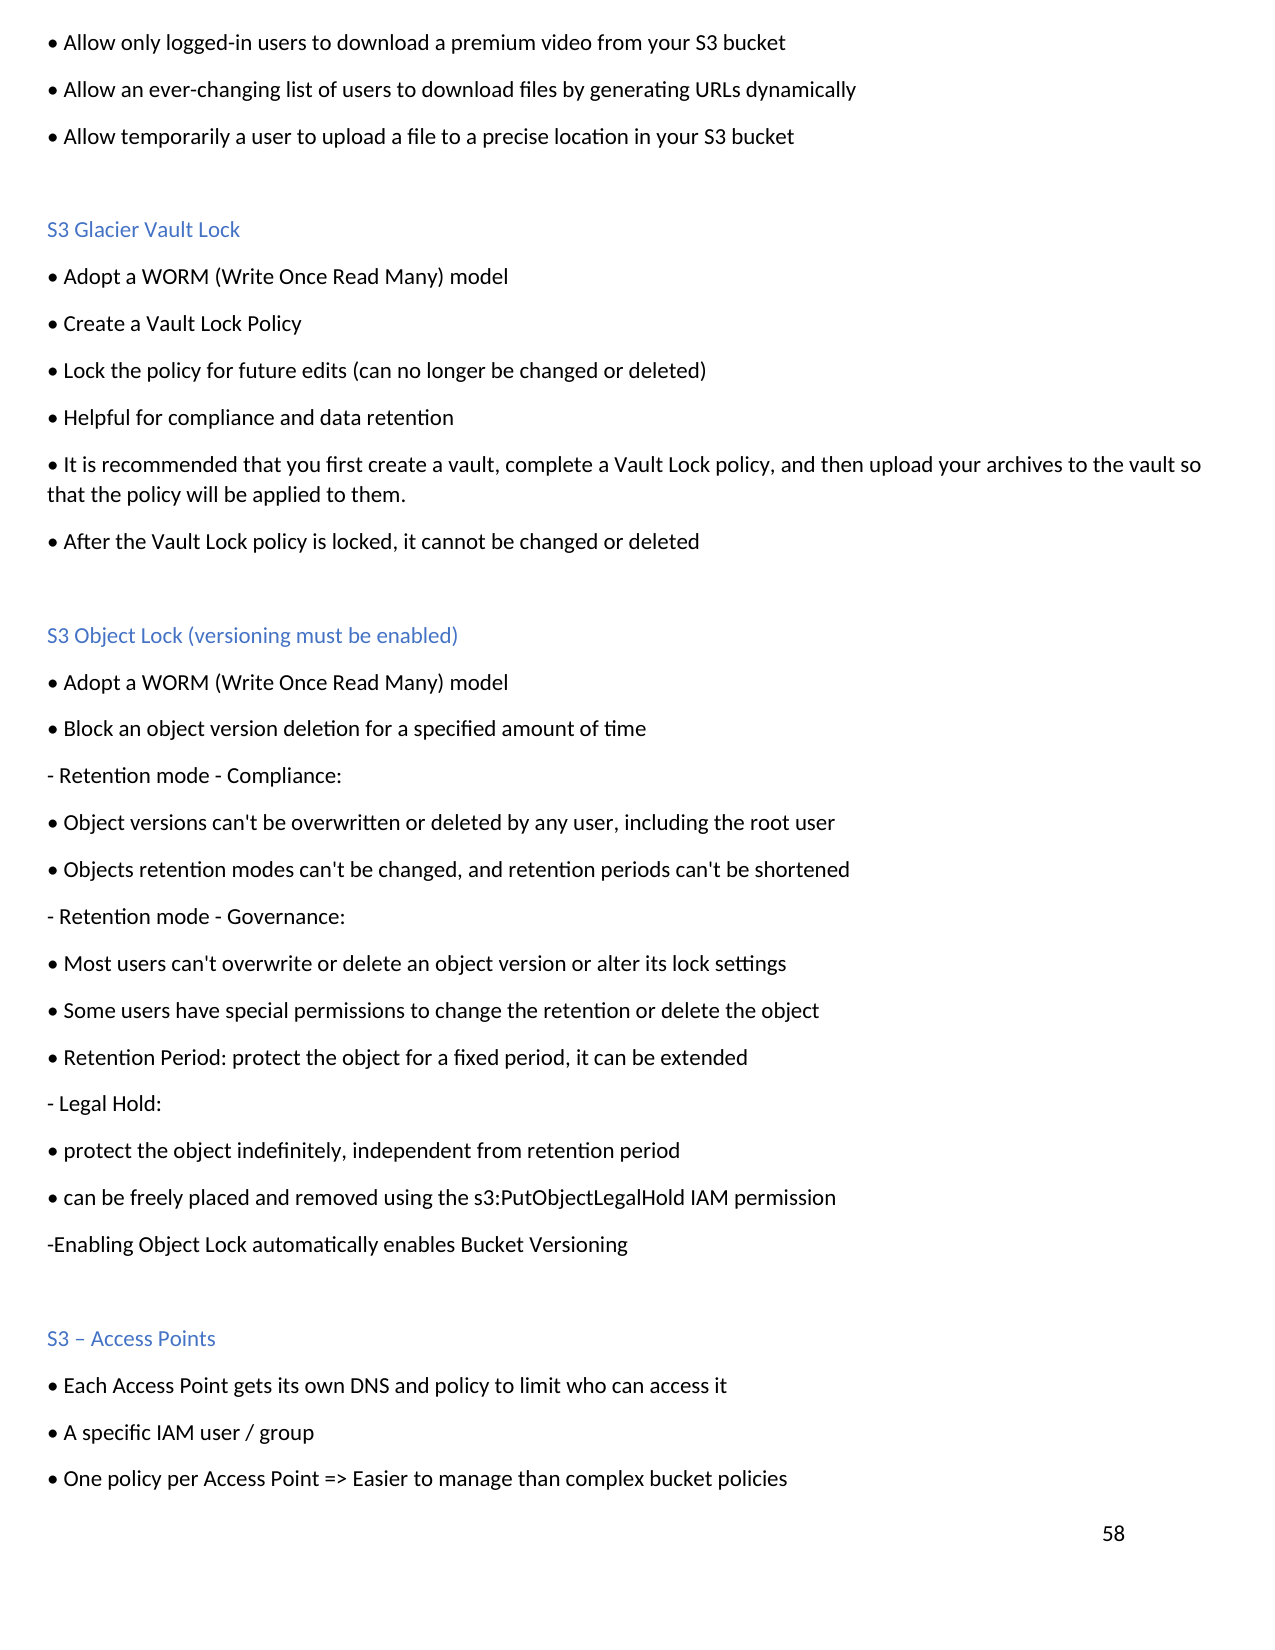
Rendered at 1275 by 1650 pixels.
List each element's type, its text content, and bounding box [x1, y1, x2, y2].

text S3 – Access Points [47, 1324, 1228, 1352]
text • It is recommended that you first create a vault, complete a Vault Lock policy, and then upload your archives to the vault so that the policy will be applied to them. [47, 450, 1228, 508]
text • Adopt a WORM (Write Once Read Many) model [47, 262, 1228, 291]
text • Some users have special permissions to change the retention or delete the object [47, 996, 1228, 1024]
text • Allow temporarily a user to upload a file to a precise location in your S3 bucket [47, 122, 1228, 150]
text • Lock the policy for future edits (can no longer be changed or deleted) [47, 356, 1228, 384]
text - Retention mode - Governance: [47, 902, 1228, 930]
text • After the Vault Lock policy is locked, it cannot be changed or deleted [47, 527, 1228, 555]
text • A specific IAM user / group [47, 1418, 1228, 1446]
text • Most users can't overwrite or delete an object version or alter its lock settings [47, 949, 1228, 977]
text • Allow an ever-changing list of users to download files by generating URLs dynamically [47, 75, 1228, 103]
text • Block an object version deletion for a specified amount of time [47, 714, 1228, 743]
text • Objects retention modes can't be changed, and retention periods can't be shortened [47, 855, 1228, 883]
text -Enabling Object Lock automatically enables Bucket Versioning [47, 1230, 1228, 1258]
text • Each Access Point gets its own DNS and policy to limit who can access it [47, 1371, 1228, 1399]
text - Retention mode - Compliance: [47, 761, 1228, 789]
text • Adopt a WORM (Write Once Read Many) model [47, 668, 1228, 696]
text • Create a Vault Lock Policy [47, 309, 1228, 337]
text - Legal Hold: [47, 1089, 1228, 1118]
text S3 Glacier Vault Lock [47, 216, 1228, 244]
text • can be freely placed and removed using the s3:PutObjectLegalHold IAM permission [47, 1183, 1228, 1211]
text • Allow only logged-in users to download a premium video from your S3 bucket [47, 28, 1228, 56]
text • Retention Period: protect the object for a fixed period, it can be extended [47, 1043, 1228, 1071]
text • Helpful for compliance and data retention [47, 403, 1228, 431]
text • protect the object indefinitely, independent from retention period [47, 1136, 1228, 1164]
text • Object versions can't be overwritten or deleted by any user, including the root user [47, 808, 1228, 836]
text S3 Object Lock (versioning must be enabled) [47, 621, 1228, 649]
text • One policy per Access Point => Easier to manage than complex bucket policies [47, 1464, 1228, 1493]
